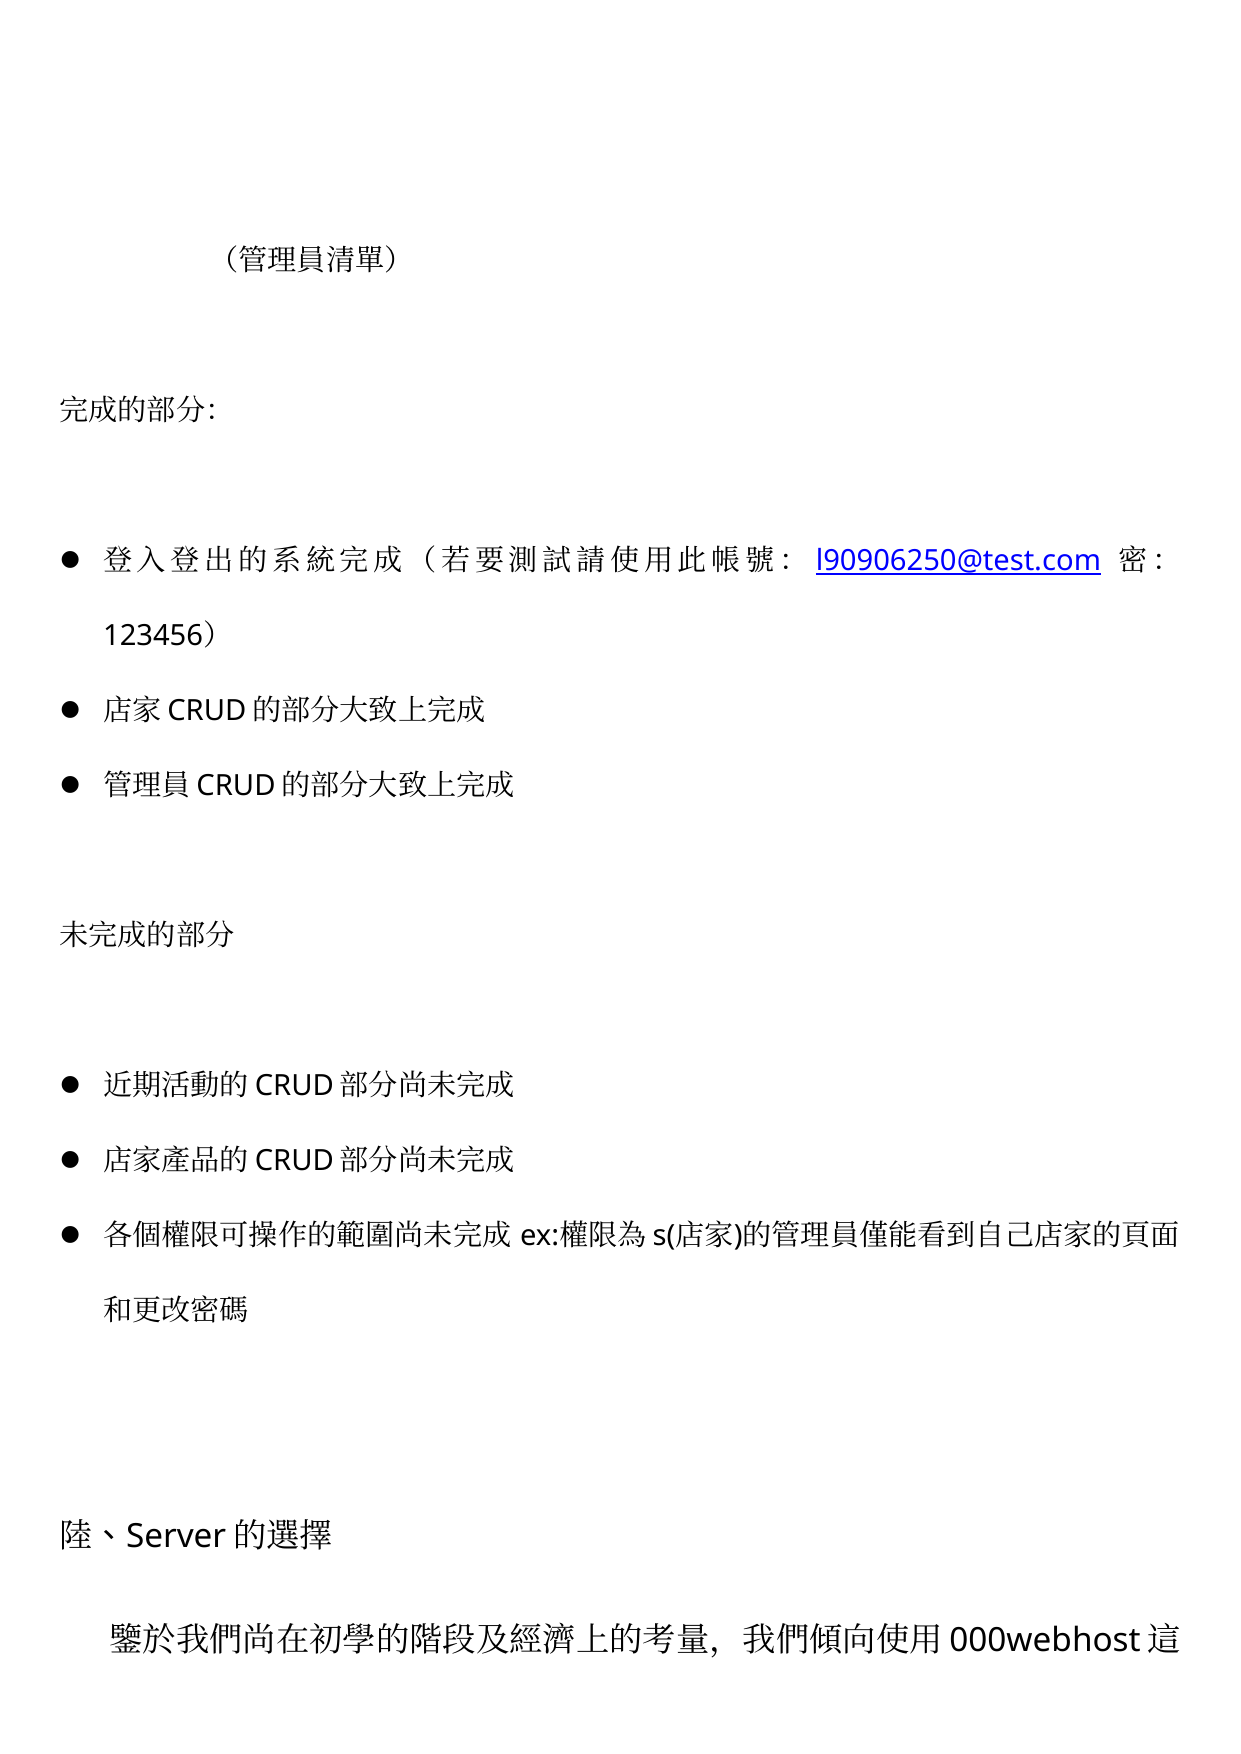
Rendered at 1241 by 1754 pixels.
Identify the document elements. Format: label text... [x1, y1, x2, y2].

text 陸、Server的選擇 [59, 1496, 1181, 1571]
list 管理員CRUD的部分大致上完成 [59, 746, 1181, 821]
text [59, 1600, 1181, 1675]
list 店家CRUD的部分大致上完成 [59, 671, 1181, 746]
list 登入登出的系統完成（若要測試請使用此帳號：l90906250@test.com 密：123456） [59, 521, 1181, 671]
list （管理員清單） [159, 221, 1181, 296]
list 完成的部分： [59, 371, 1181, 446]
list 未完成的部分 [59, 896, 1181, 971]
list 近期活動的CRUD部分尚未完成 [59, 1046, 1181, 1121]
list 各個權限可操作的範圍尚未完成 ex:權限為s(店家)的管理員僅能看到自己店家的頁面和更改密碼 [59, 1196, 1181, 1346]
list 店家產品的CRUD部分尚未完成 [59, 1121, 1181, 1196]
